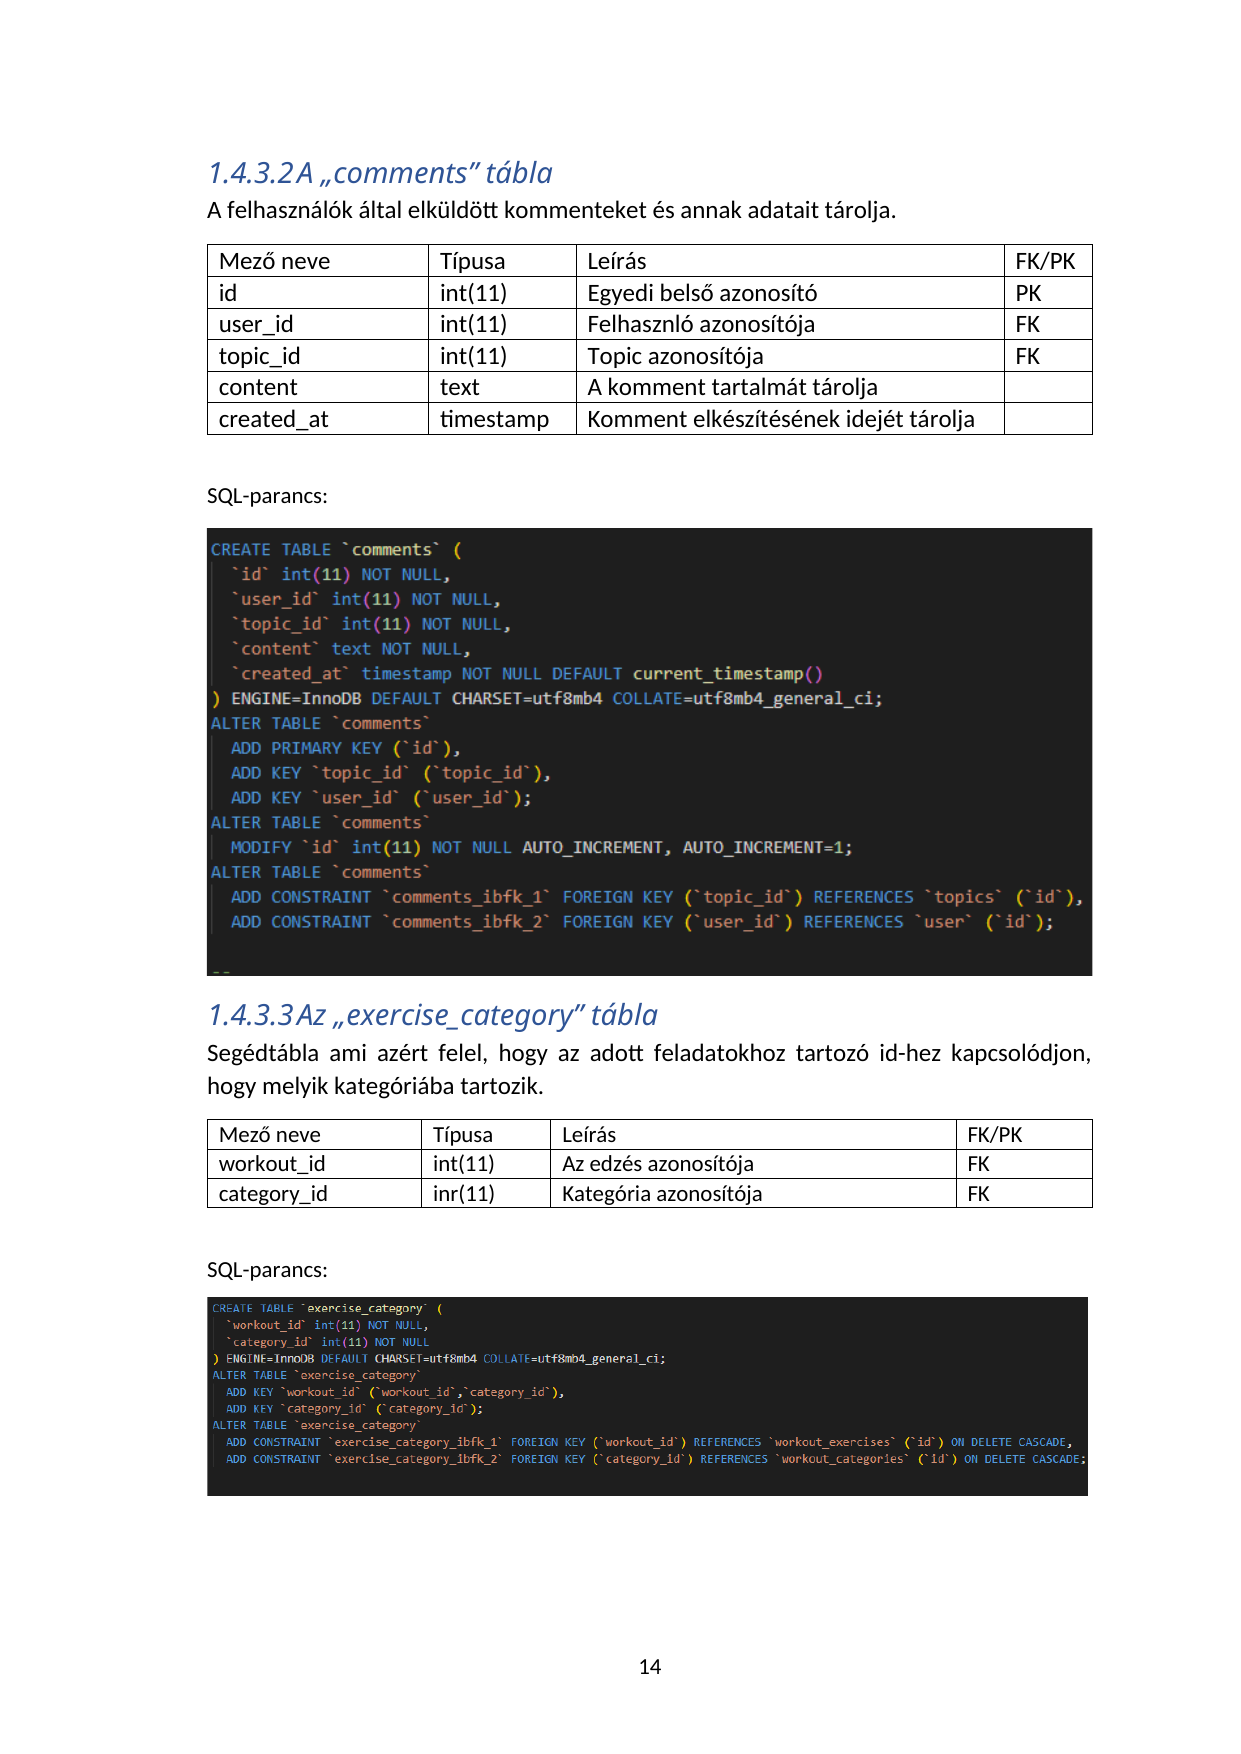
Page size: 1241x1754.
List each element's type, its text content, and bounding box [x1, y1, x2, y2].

table_cell [1005, 403, 1092, 434]
table_cell created_at [208, 403, 428, 434]
table_cell text [429, 372, 576, 402]
table_cell topic_id [208, 340, 428, 371]
table_cell FK [957, 1179, 1092, 1207]
table_cell user_id [208, 309, 428, 339]
table_cell PK [1005, 277, 1092, 307]
picture [206, 528, 1093, 976]
table_cell Topic azonosítója [577, 340, 1004, 371]
text Segédtábla ami azért felel, hogy az adott feladatokhoz tartozó id-hez kapcsolódjon, hogy melyik kategóriába tartozik. [207, 1037, 1092, 1100]
table_cell Felhasznló azonosítója [577, 309, 1004, 339]
table_cell [1005, 372, 1092, 402]
table_header Leírás [577, 245, 1004, 276]
table_cell int(11) [429, 277, 576, 307]
table_cell int(11) [429, 309, 576, 339]
table_cell FK [1005, 340, 1092, 371]
table_cell FK [957, 1150, 1092, 1178]
table_cell int(11) [422, 1150, 550, 1178]
table_cell content [208, 372, 428, 402]
table_cell id [208, 277, 428, 307]
table_header Leírás [551, 1120, 956, 1148]
table_cell A komment tartalmát tárolja [577, 372, 1004, 402]
table_cell category_id [208, 1179, 421, 1207]
table_cell Egyedi belső azonosító [577, 277, 1004, 307]
table_cell FK [1005, 309, 1092, 339]
text SQL-parancs: [207, 482, 1092, 509]
table_header Mező neve [208, 245, 428, 276]
table_header Típusa [429, 245, 576, 276]
text SQL-parancs: [207, 1255, 1092, 1283]
table_header Mező neve [208, 1120, 421, 1148]
table_header FK/PK [1005, 245, 1092, 276]
subtitle Az „exercise_category” tábla [207, 994, 1092, 1034]
subtitle A „comments” tábla [207, 152, 1092, 192]
table_cell Az edzés azonosítója [551, 1150, 956, 1178]
text A felhasználók által elküldött kommenteket és annak adatait tárolja. [207, 195, 1092, 225]
table_cell inr(11) [422, 1179, 550, 1207]
table_cell workout_id [208, 1150, 421, 1178]
picture [206, 1297, 1088, 1494]
table_header FK/PK [957, 1120, 1092, 1148]
table_cell Komment elkészítésének idejét tárolja [577, 403, 1004, 434]
table_cell int(11) [429, 340, 576, 371]
table_header Típusa [422, 1120, 550, 1148]
table_cell Kategória azonosítója [551, 1179, 956, 1207]
table_cell timestamp [429, 403, 576, 434]
